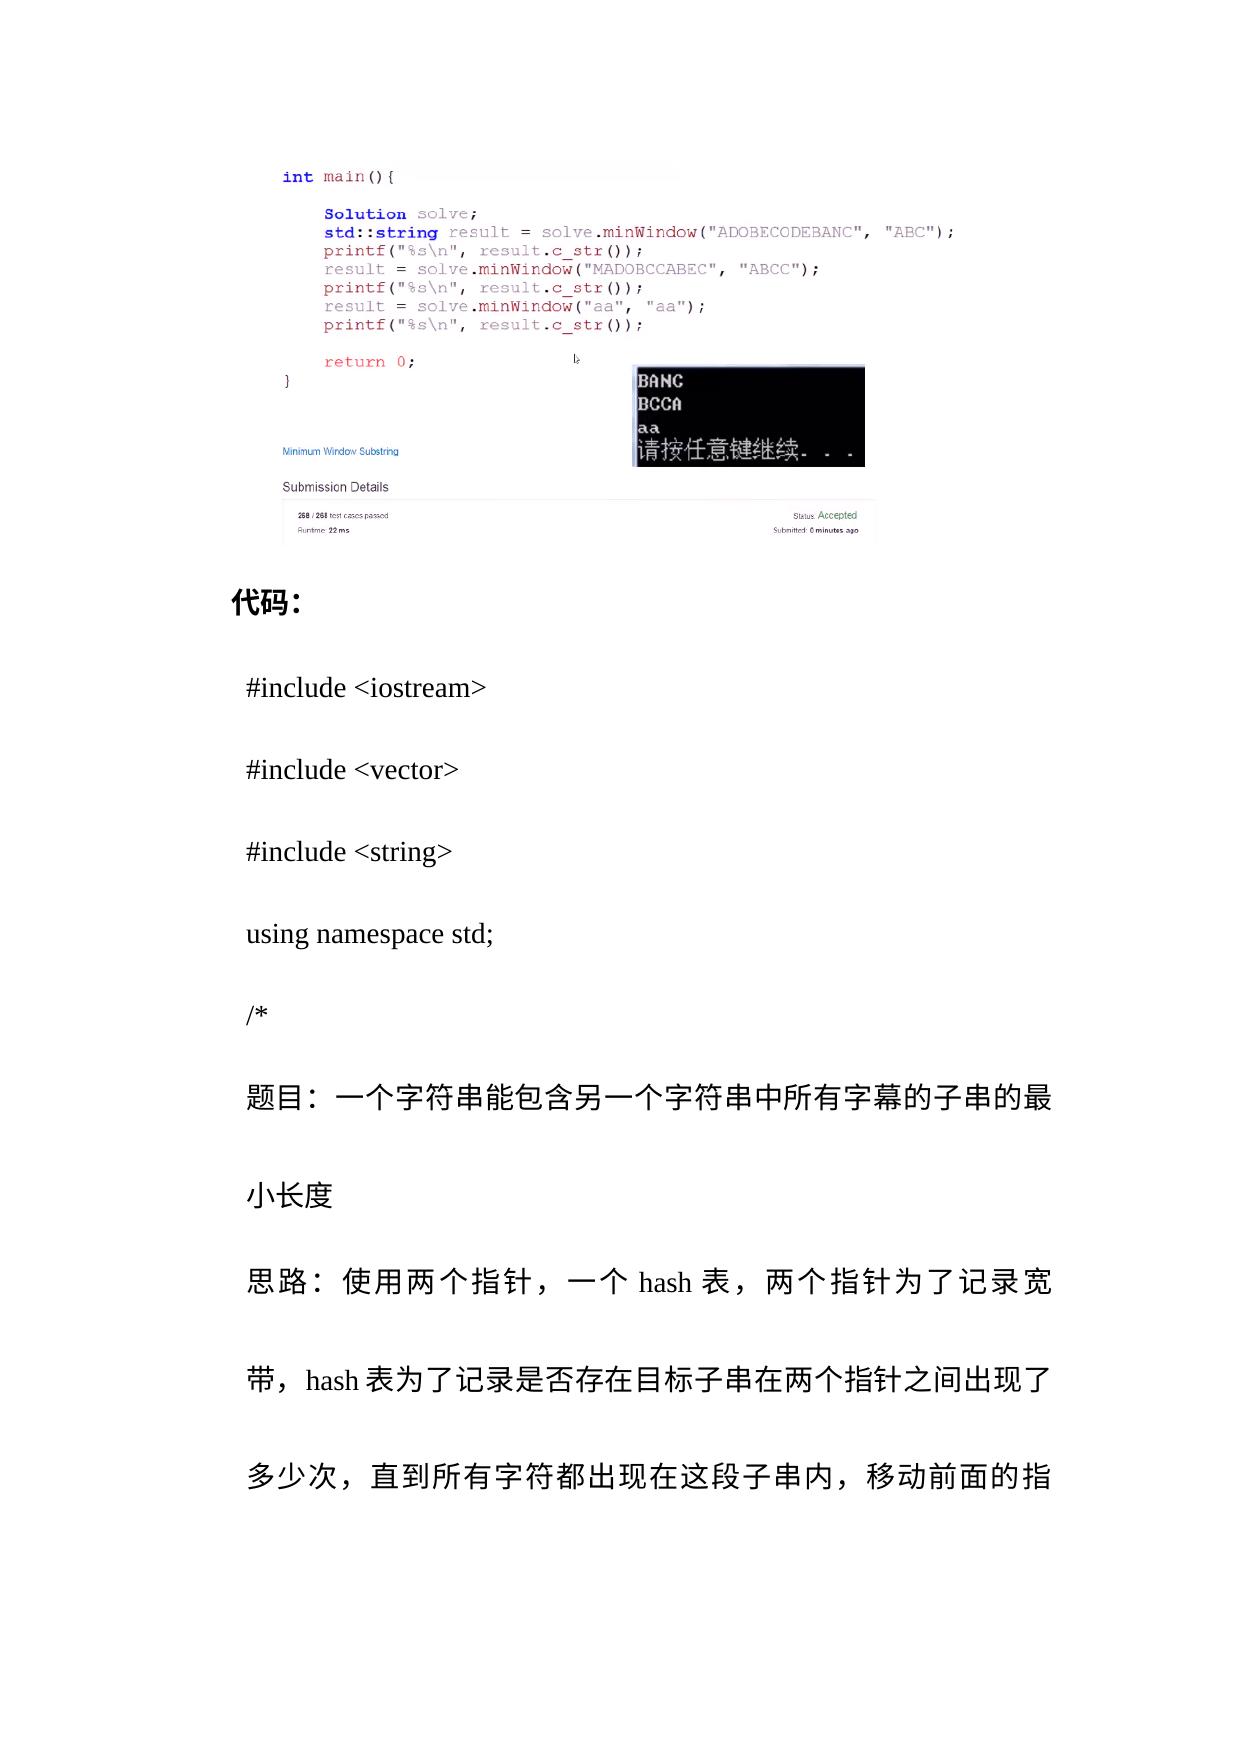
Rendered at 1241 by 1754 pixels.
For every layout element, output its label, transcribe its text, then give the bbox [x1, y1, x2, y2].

text 题目：一个字符串能包含另一个字符串中所有字幕的子串的最小长度 [246, 1064, 1053, 1226]
text #include <string> [246, 818, 1053, 883]
text using namespace std; [246, 900, 1053, 965]
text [246, 1247, 1053, 1507]
text /* [246, 982, 1053, 1047]
text #include <vector> [246, 737, 1053, 802]
text 代码： [187, 569, 1053, 634]
text #include <iostream> [246, 655, 1053, 720]
picture [277, 162, 964, 545]
